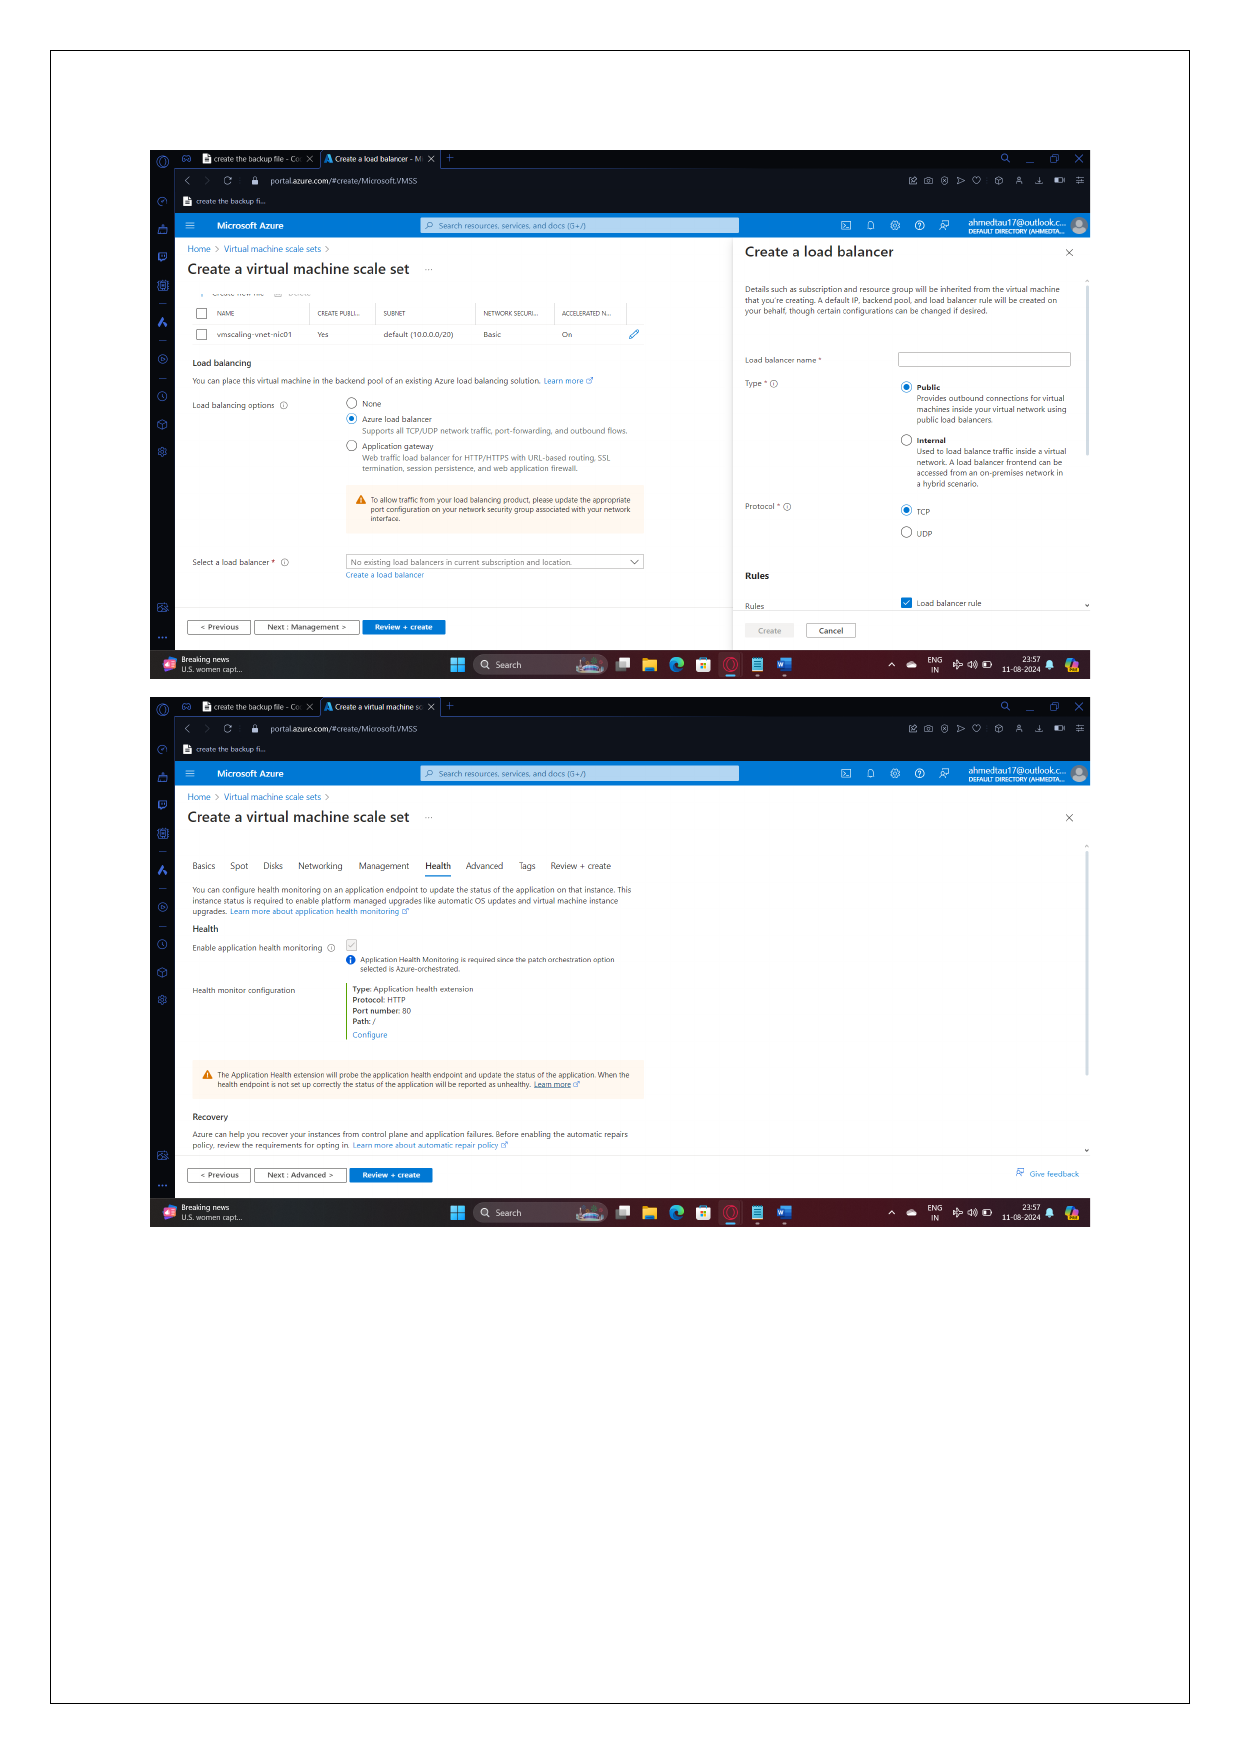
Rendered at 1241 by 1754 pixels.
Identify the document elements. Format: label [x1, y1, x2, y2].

picture [150, 150, 1091, 679]
picture [150, 697, 1091, 1227]
